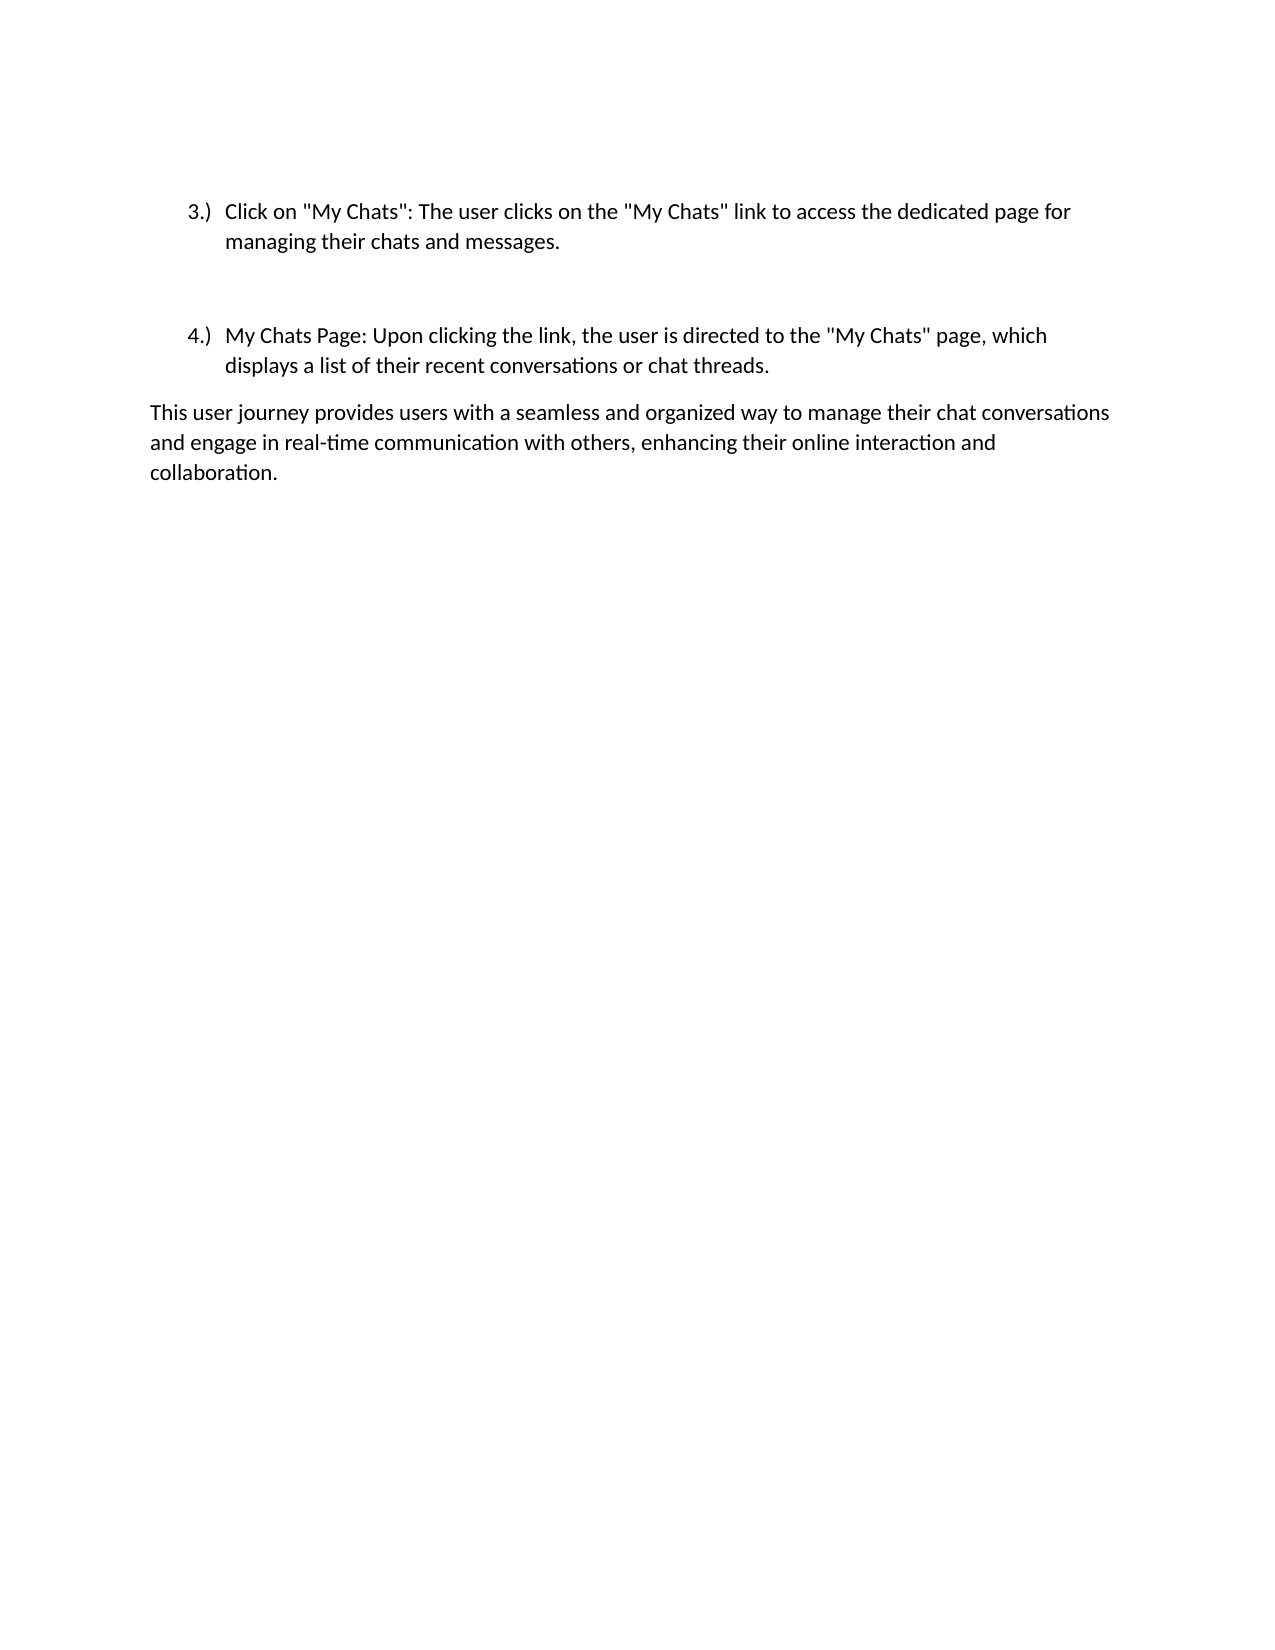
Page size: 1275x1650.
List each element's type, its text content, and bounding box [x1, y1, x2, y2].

list Click on "My Chats": The user clicks on the "My Chats" link to access the dedicated page for managing their chats and messages. [187, 197, 1125, 255]
list My Chats Page: Upon clicking the link, the user is directed to the "My Chats" page, which displays a list of their recent conversations or chat threads. [187, 321, 1125, 379]
text This user journey provides users with a seamless and organized way to manage their chat conversations and engage in real-time communication with others, enhancing their online interaction and collaboration. [150, 398, 1125, 486]
